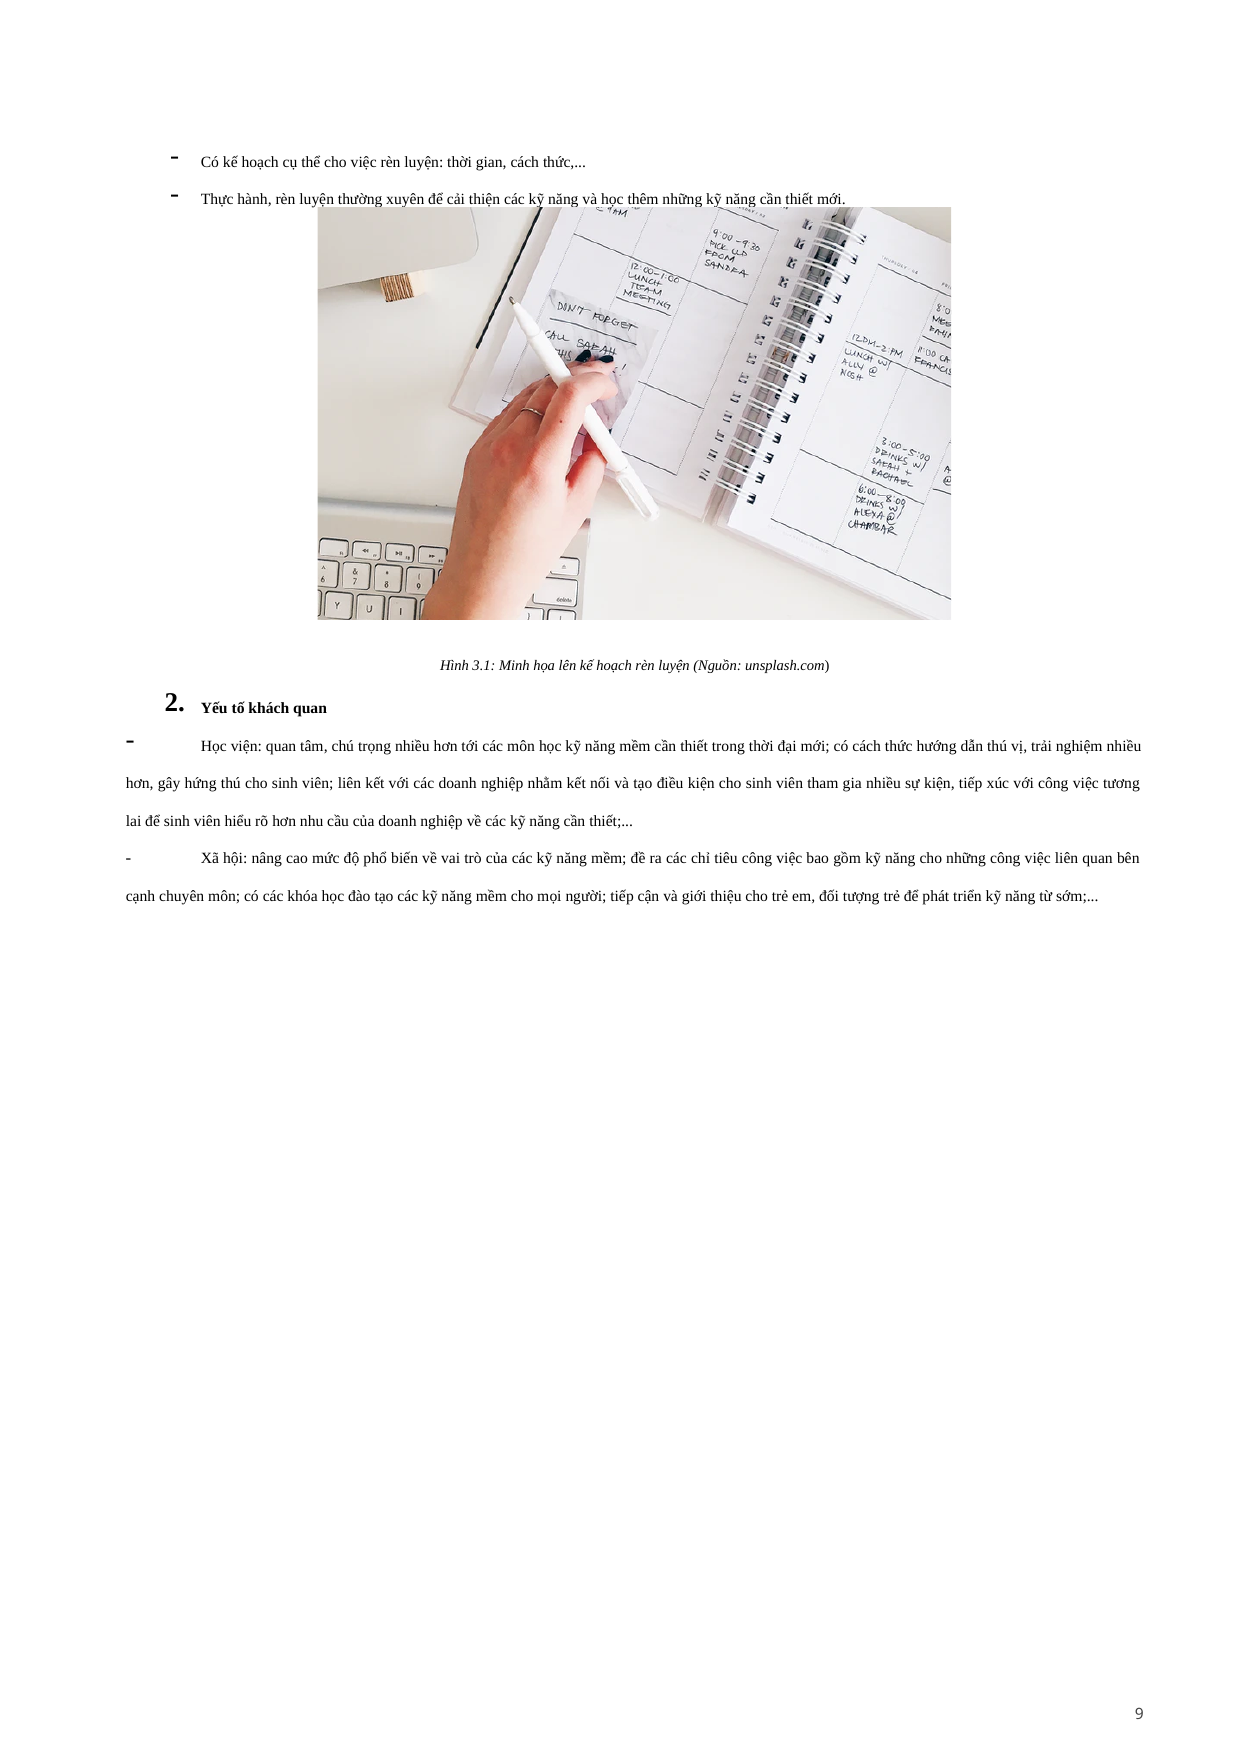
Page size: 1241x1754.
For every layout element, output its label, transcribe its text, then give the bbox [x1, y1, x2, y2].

list Học viện: quan tâm, chú trọng nhiều hơn tới các môn học kỹ năng mềm cần thiết trong thời đại mới; có cách thức hướng dẫn thú vị, trải nghiệm nhiều hơn, gây hứng thú cho sinh viên; liên kết với các doanh nghiệp nhằm kết nối và tạo điều kiện cho sinh viên tham gia nhiều sự kiện, tiếp xúc với công việc tương lai để sinh viên hiểu rõ hơn nhu cầu của doanh nghiệp về các kỹ năng cần thiết;... [125, 717, 1143, 829]
text Hình 3.1: Minh họa lên kế hoạch rèn luyện (Nguồn: unsplash.com) [125, 645, 1143, 674]
list Yếu tố khách quan [126, 679, 1143, 717]
list Xã hội: nâng cao mức độ phổ biến về vai trò của các kỹ năng mềm; đề ra các chỉ tiêu công việc bao gồm kỹ năng cho những công việc liên quan bên cạnh chuyên môn; có các khóa học đào tạo các kỹ năng mềm cho mọi người; tiếp cận và giới thiệu cho trẻ em, đối tượng trẻ để phát triển kỹ năng từ sớm;... [125, 829, 1143, 904]
picture [317, 207, 952, 620]
list Thực hành, rèn luyện thường xuyên để cải thiện các kỹ năng và học thêm những kỹ năng cần thiết mới. [126, 170, 1143, 208]
list Có kế hoạch cụ thể cho việc rèn luyện: thời gian, cách thức,... [126, 133, 1143, 170]
